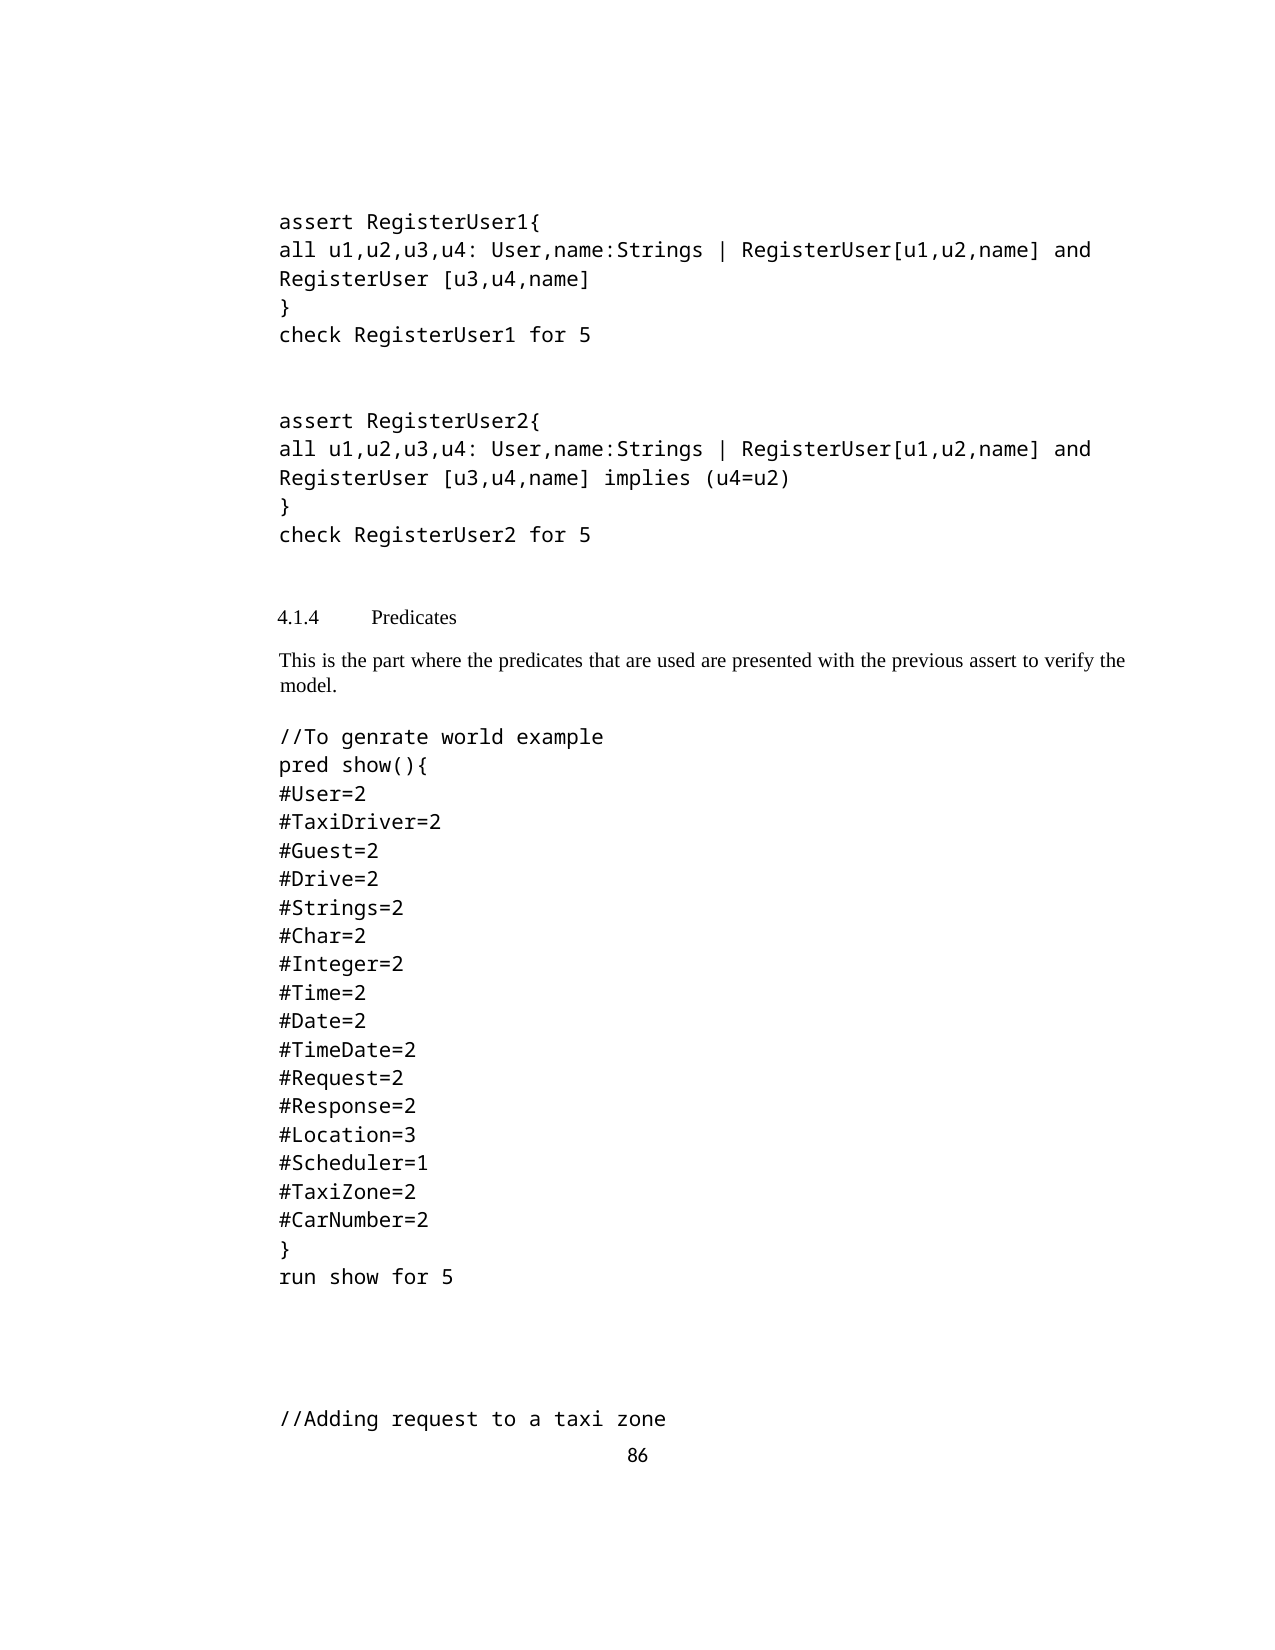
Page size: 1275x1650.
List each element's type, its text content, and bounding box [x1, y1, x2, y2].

text run show for 5 [279, 1262, 1125, 1291]
text #Location=3 [279, 1120, 1125, 1148]
text This is the part where the predicates that are used are presented with the previous assert to verify the model. [279, 648, 1127, 697]
text pred show(){ [279, 750, 1125, 779]
text } [279, 491, 1125, 520]
text #Integer=2 [279, 949, 1125, 978]
text check RegisterUser2 for 5 [279, 520, 1125, 548]
text #Date=2 [279, 1006, 1125, 1035]
text #Scheduler=1 [279, 1148, 1125, 1177]
text assert RegisterUser1{ [279, 207, 1125, 235]
text #CarNumber=2 [279, 1205, 1125, 1234]
text } [279, 1234, 1125, 1262]
text all u1,u2,u3,u4: User,name:Strings | RegisterUser[u1,u2,name] and RegisterUser [u3,u4,name] [279, 235, 1125, 292]
text #Drive=2 [279, 864, 1125, 893]
text #TaxiDriver=2 [279, 807, 1125, 836]
text #TimeDate=2 [279, 1035, 1125, 1063]
text #Guest=2 [279, 836, 1125, 864]
text #Request=2 [279, 1063, 1125, 1092]
text #User=2 [279, 779, 1125, 807]
text #Time=2 [279, 978, 1125, 1006]
text assert RegisterUser2{ [279, 406, 1125, 434]
text 4.1.4 Predicates [277, 605, 1127, 629]
text } [279, 292, 1125, 321]
text #Char=2 [279, 921, 1125, 949]
text #Strings=2 [279, 893, 1125, 921]
text //Adding request to a taxi zone [279, 1404, 1125, 1433]
text all u1,u2,u3,u4: User,name:Strings | RegisterUser[u1,u2,name] and RegisterUser [u3,u4,name] implies (u4=u2) [279, 434, 1125, 491]
text //To genrate world example [279, 722, 1125, 750]
text #Response=2 [279, 1092, 1125, 1120]
text check RegisterUser1 for 5 [279, 321, 1125, 349]
text #TaxiZone=2 [279, 1177, 1125, 1205]
